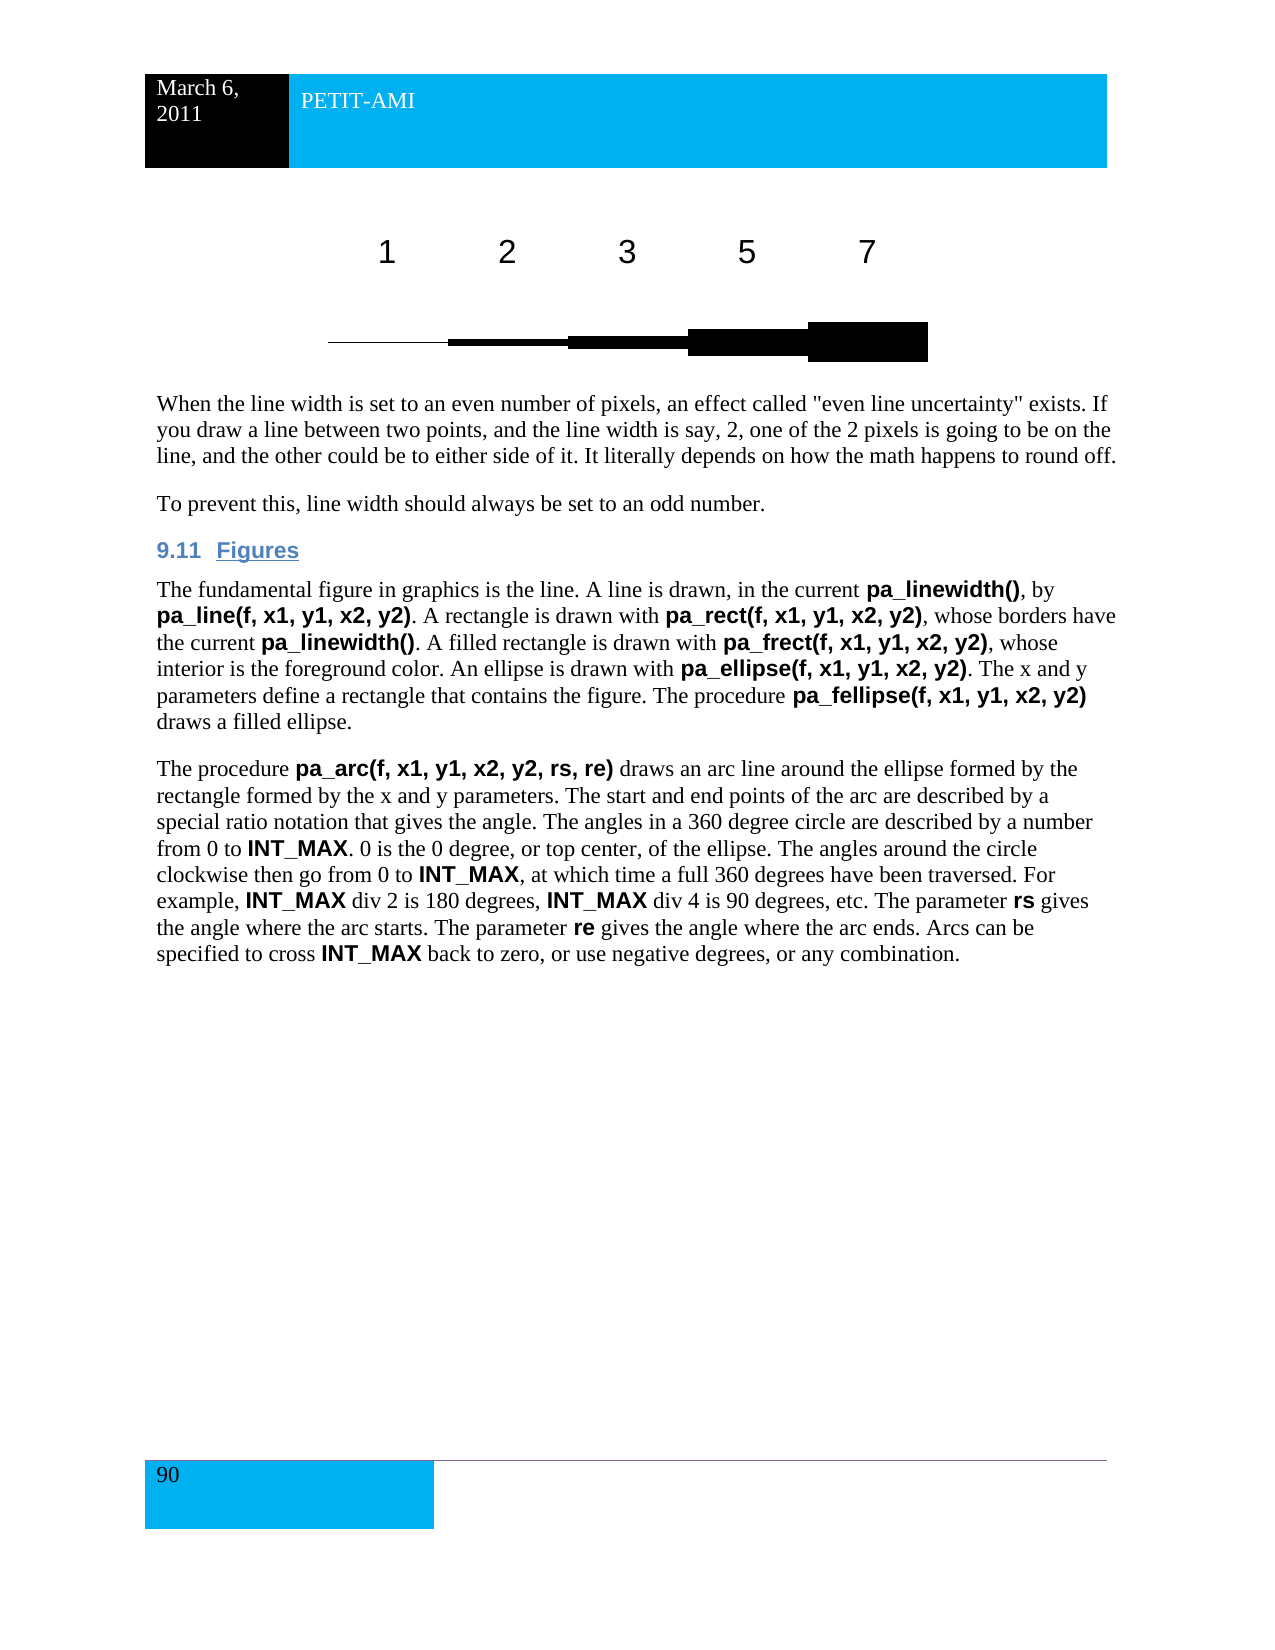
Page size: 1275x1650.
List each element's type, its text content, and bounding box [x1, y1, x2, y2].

text The procedure pa_arc(f, x1, y1, x2, y2, rs, re) draws an arc line around the ellipse formed by the rectangle formed by the x and y parameters. The start and end points of the arc are described by a special ratio notation that gives the angle. The angles in a 360 degree circle are described by a number from 0 to INT_MAX. 0 is the 0 degree, or top center, of the ellipse. The angles around the circle clockwise then go from 0 to INT_MAX, at which time a full 360 degrees have been traversed. For example, INT_MAX div 2 is 180 degrees, INT_MAX div 4 is 90 degrees, etc. The parameter rs gives the angle where the arc starts. The parameter re gives the angle where the arc ends. Arcs can be specified to cross INT_MAX back to zero, or use negative degrees, or any combination. [156, 755, 1118, 967]
text When the line width is set to an even number of pixels, an effect called "even line uncertainty" exists. If you draw a line between two points, and the line width is say, 2, one of the 2 pixels is going to be on the line, and the other could be to either side of it. It literally depends on how the math happens to round off. [156, 390, 1118, 469]
subtitle Figures [156, 537, 1118, 563]
text To prevent this, line width should always be set to an odd number. [156, 490, 1118, 516]
text The fundamental figure in graphics is the line. A line is drawn, in the current pa_linewidth(), by pa_line(f, x1, y1, x2, y2). A rectangle is drawn with pa_rect(f, x1, y1, x2, y2), whose borders have the current pa_linewidth(). A filled rectangle is drawn with pa_frect(f, x1, y1, x2, y2), whose interior is the foreground color. An ellipse is drawn with pa_ellipse(f, x1, y1, x2, y2). The x and y parameters define a rectangle that contains the figure. The procedure pa_fellipse(f, x1, y1, x2, y2) draws a filled ellipse. [156, 576, 1118, 734]
